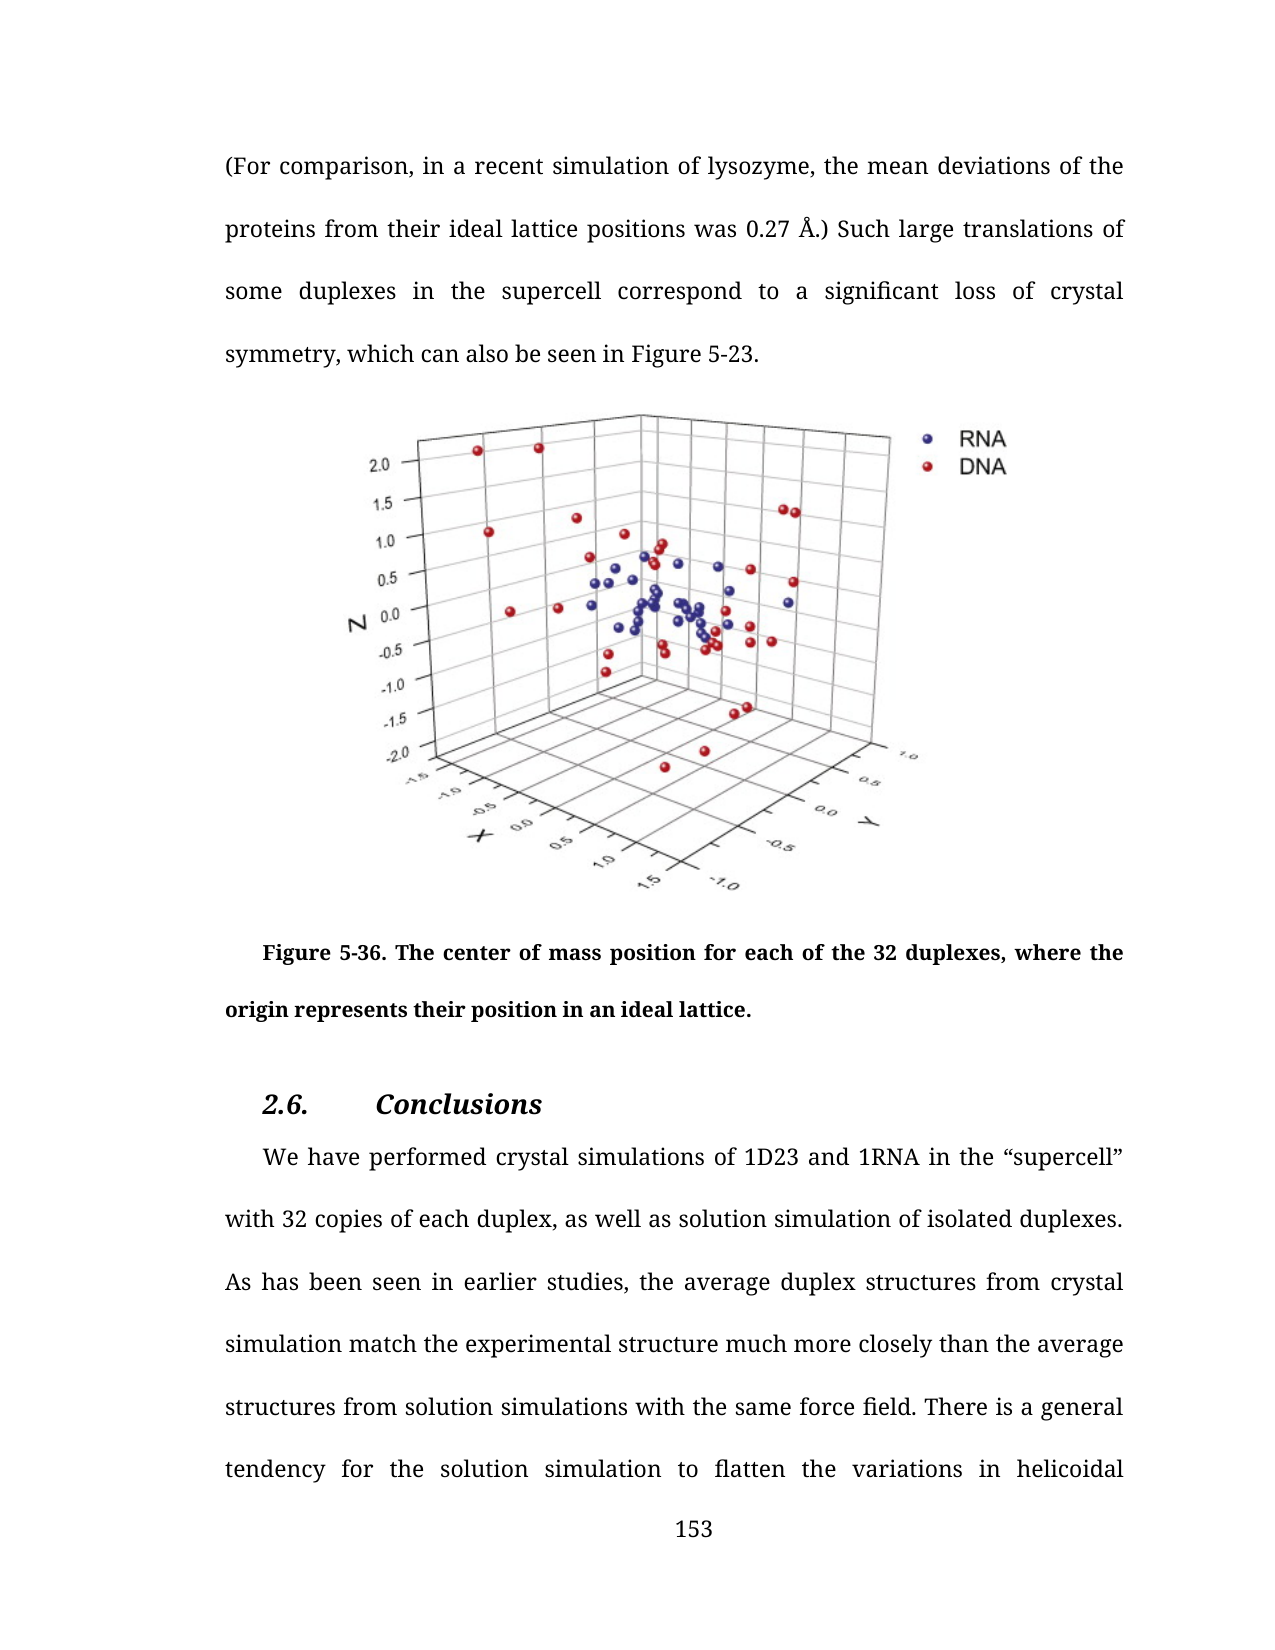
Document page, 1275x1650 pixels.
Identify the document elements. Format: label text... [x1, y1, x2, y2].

picture [343, 412, 1007, 895]
subtitle Conclusions [225, 1085, 1125, 1122]
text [225, 1141, 1125, 1484]
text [225, 150, 1125, 369]
